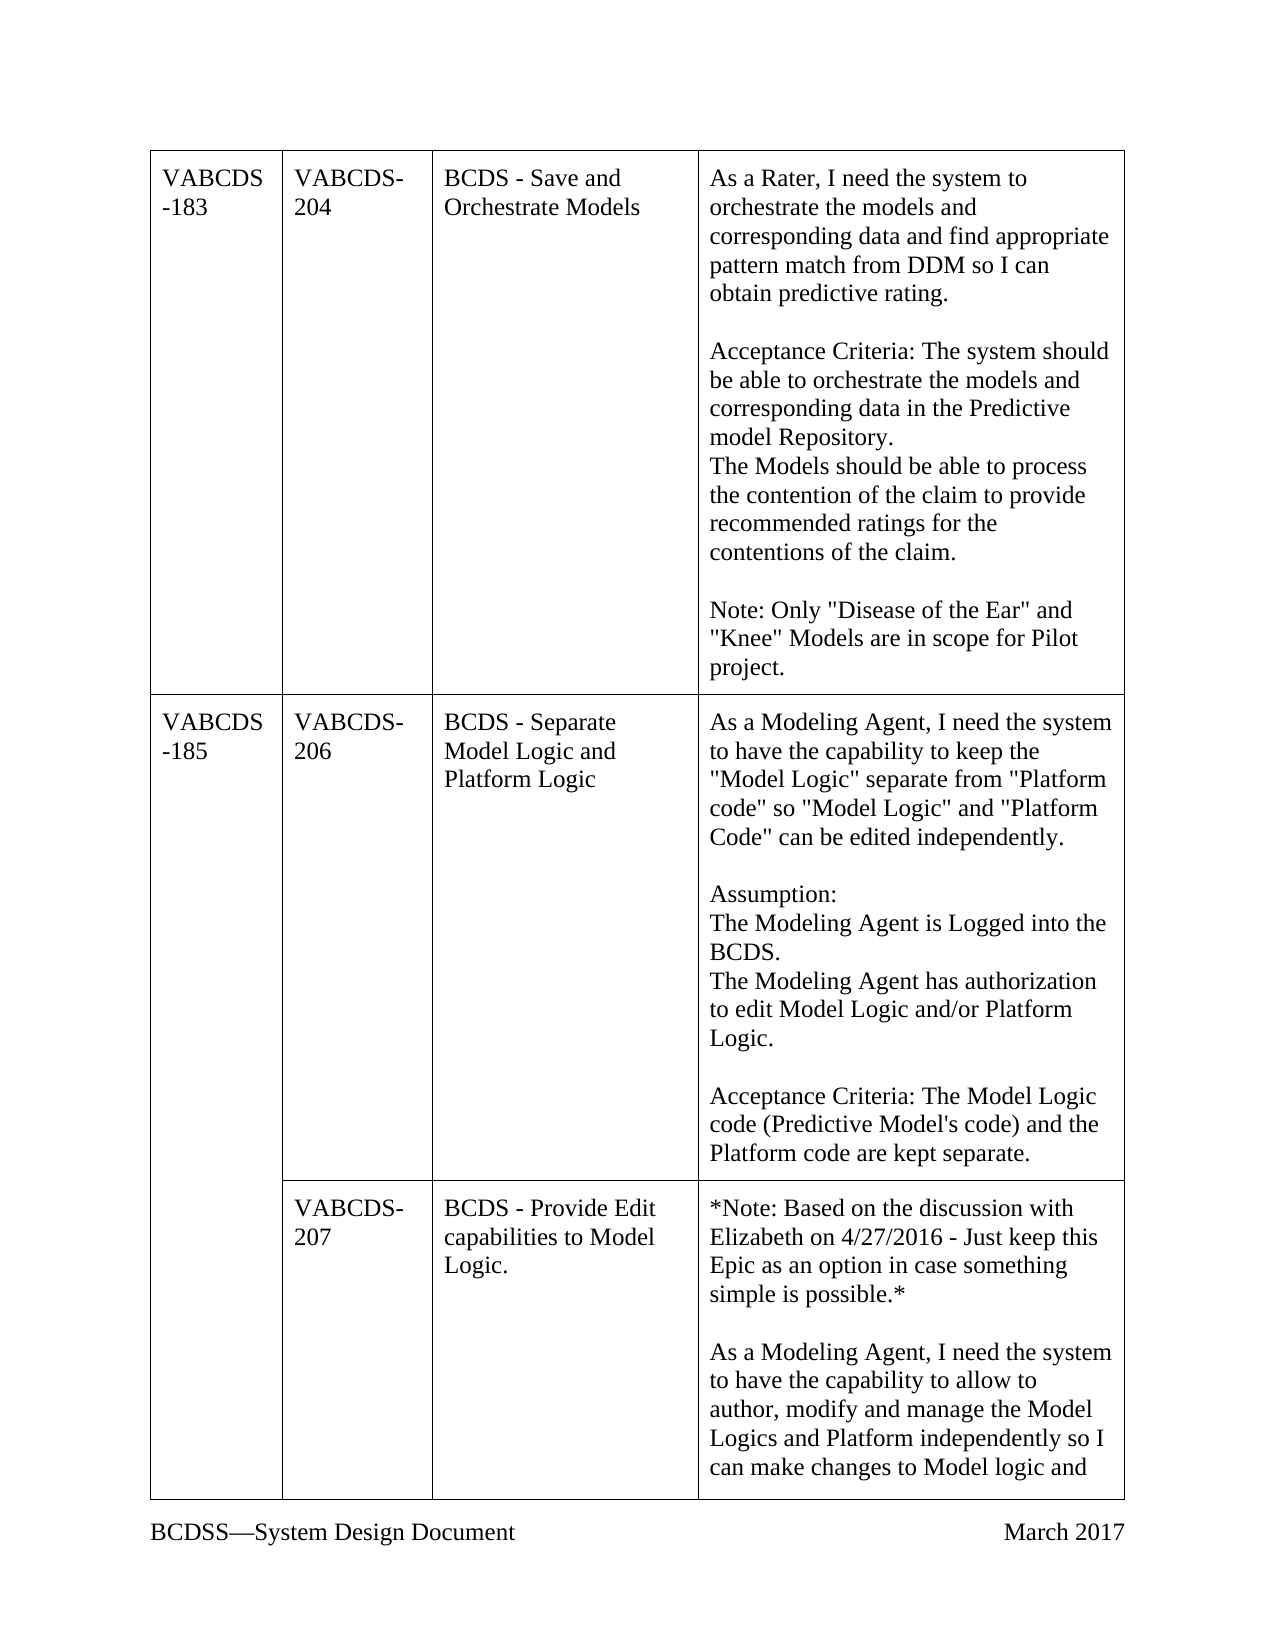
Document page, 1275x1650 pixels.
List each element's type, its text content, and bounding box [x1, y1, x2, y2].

table_cell VABCDS-183 [151, 151, 282, 693]
table_cell VABCDS-204 [283, 151, 432, 693]
table_cell As a Rater, I need the system to orchestrate the models and corresponding data and find appropriate pattern match from DDM so I can obtain predictive rating. Acceptance Criteria: The system should be able to orchestrate the models and corresponding data in the Predictive model Repository. The Models should be able to process the contention of the claim to provide recommended ratings for the contentions of the claim. Note: Only "Disease of the Ear" and "Knee" Models are in scope for Pilot project. [699, 151, 1124, 693]
table_cell BCDS - Save and Orchestrate Models [433, 151, 698, 693]
table_cell VABCDS-207 [283, 1181, 432, 1499]
table_cell VABCDS-185 [151, 695, 282, 1499]
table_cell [433, 1181, 698, 1499]
table_cell As a Modeling Agent, I need the system to have the capability to keep the "Model Logic" separate from "Platform code" so "Model Logic" and "Platform Code" can be edited independently. Assumption: The Modeling Agent is Logged into the BCDS. The Modeling Agent has authorization to edit Model Logic and/or Platform Logic. Acceptance Criteria: The Model Logic code (Predictive Model's code) and the Platform code are kept separate. [699, 695, 1124, 1179]
table_cell BCDS - Separate Model Logic and Platform Logic [433, 695, 698, 1179]
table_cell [699, 1181, 1124, 1499]
table_cell VABCDS-206 [283, 695, 432, 1179]
